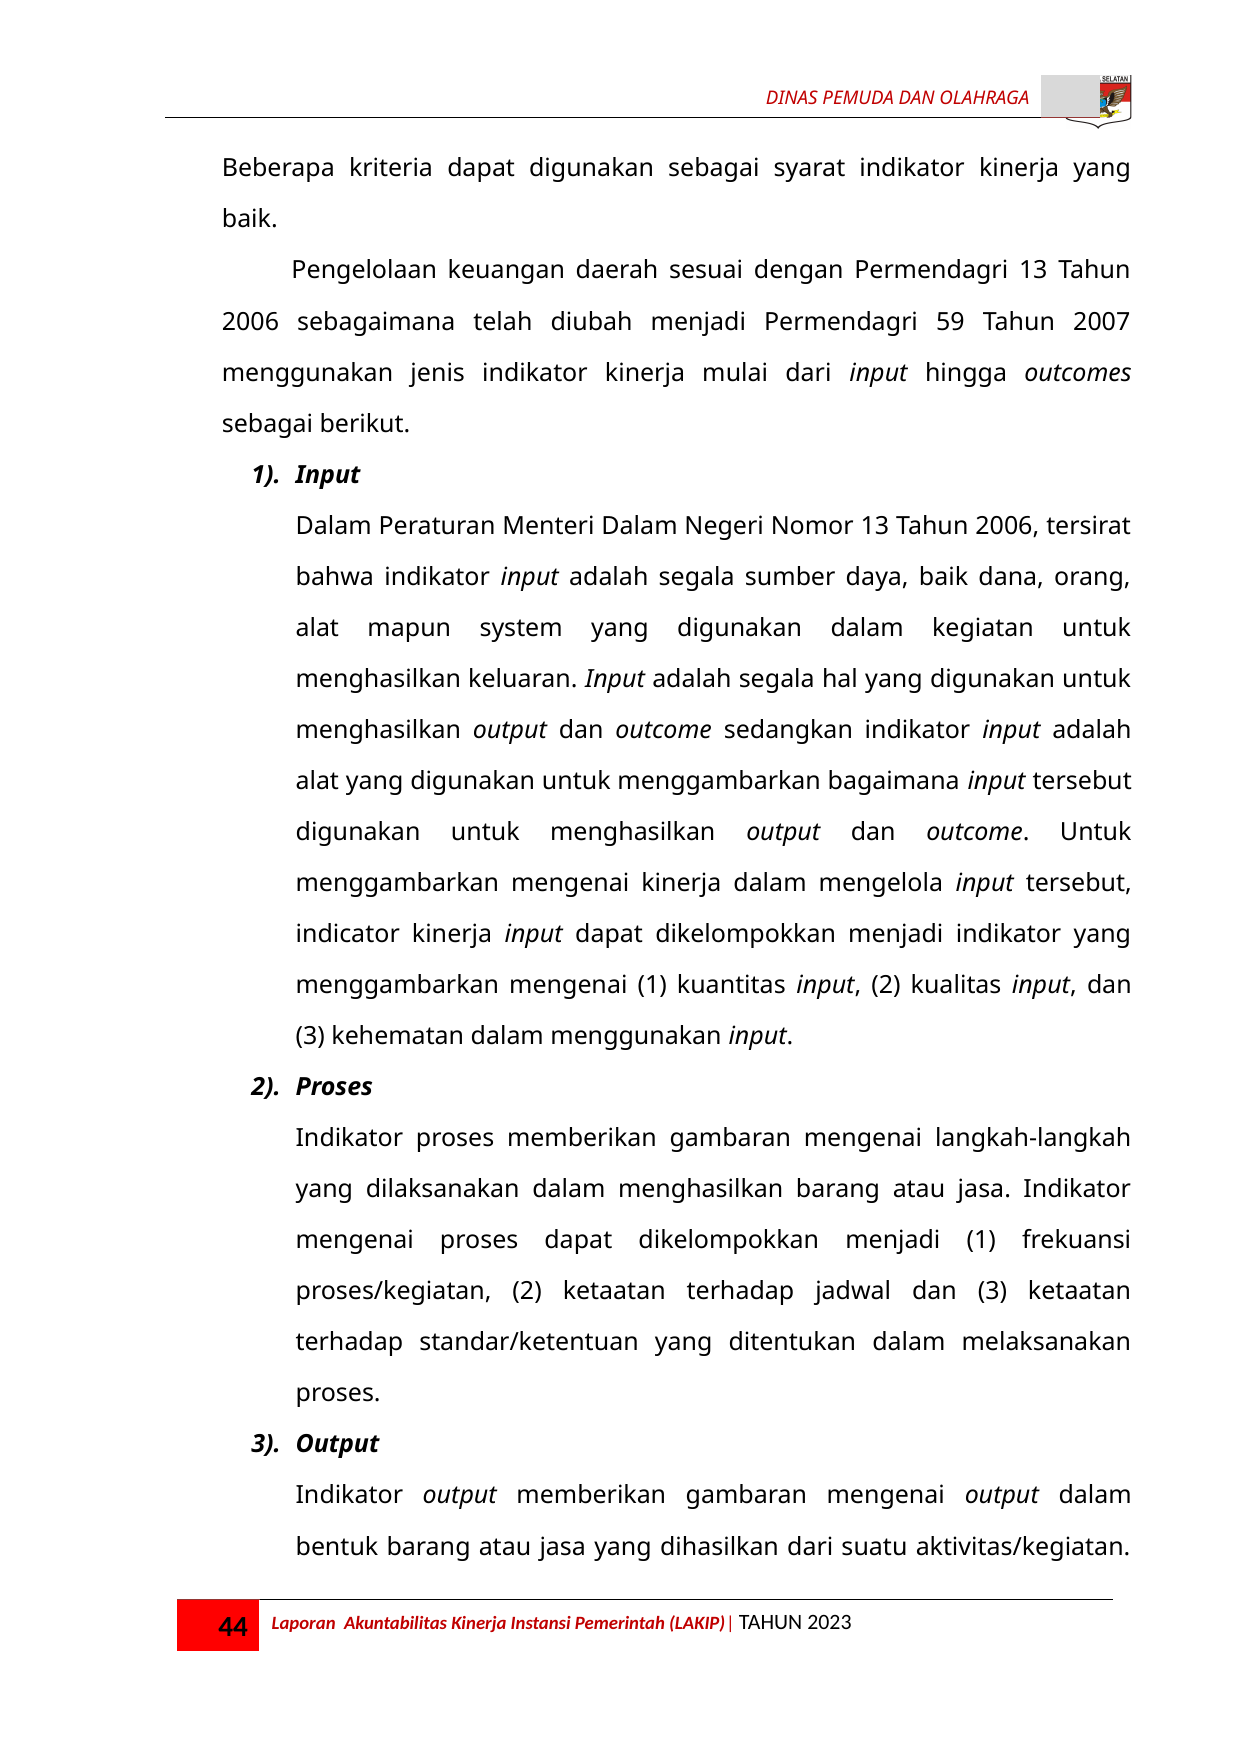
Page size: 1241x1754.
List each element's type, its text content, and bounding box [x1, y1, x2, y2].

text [177, 1477, 1132, 1562]
text 1). Input [177, 456, 1132, 490]
picture [1065, 75, 1132, 129]
text 3). Output [177, 1426, 1132, 1460]
text 2). Proses [177, 1069, 1132, 1103]
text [177, 150, 1132, 235]
text Indikator proses memberikan gambaran mengenai langkah-langkah yang dilaksanakan dalam menghasilkan barang atau jasa. Indikator mengenai proses dapat dikelompokkan menjadi (1) frekuansi proses/kegiatan, (2) ketaatan terhadap jadwal dan (3) ketaatan terhadap standar/ketentuan yang ditentukan dalam melaksanakan proses. [177, 1120, 1132, 1409]
text Pengelolaan keuangan daerah sesuai dengan Permendagri 13 Tahun 2006 sebagaimana telah diubah menjadi Permendagri 59 Tahun 2007 menggunakan jenis indikator kinerja mulai dari input hingga outcomes sebagai berikut. [177, 252, 1132, 439]
text Dalam Peraturan Menteri Dalam Negeri Nomor 13 Tahun 2006, tersirat bahwa indikator input adalah segala sumber daya, baik dana, orang, alat mapun system yang digunakan dalam kegiatan untuk menghasilkan keluaran. Input adalah segala hal yang digunakan untuk menghasilkan output dan outcome sedangkan indikator input adalah alat yang digunakan untuk menggambarkan bagaimana input tersebut digunakan untuk menghasilkan output dan outcome. Untuk menggambarkan mengenai kinerja dalam mengelola input tersebut, indicator kinerja input dapat dikelompokkan menjadi indikator yang menggambarkan mengenai (1) kuantitas input, (2) kualitas input, dan (3) kehematan dalam menggunakan input. [177, 507, 1132, 1052]
